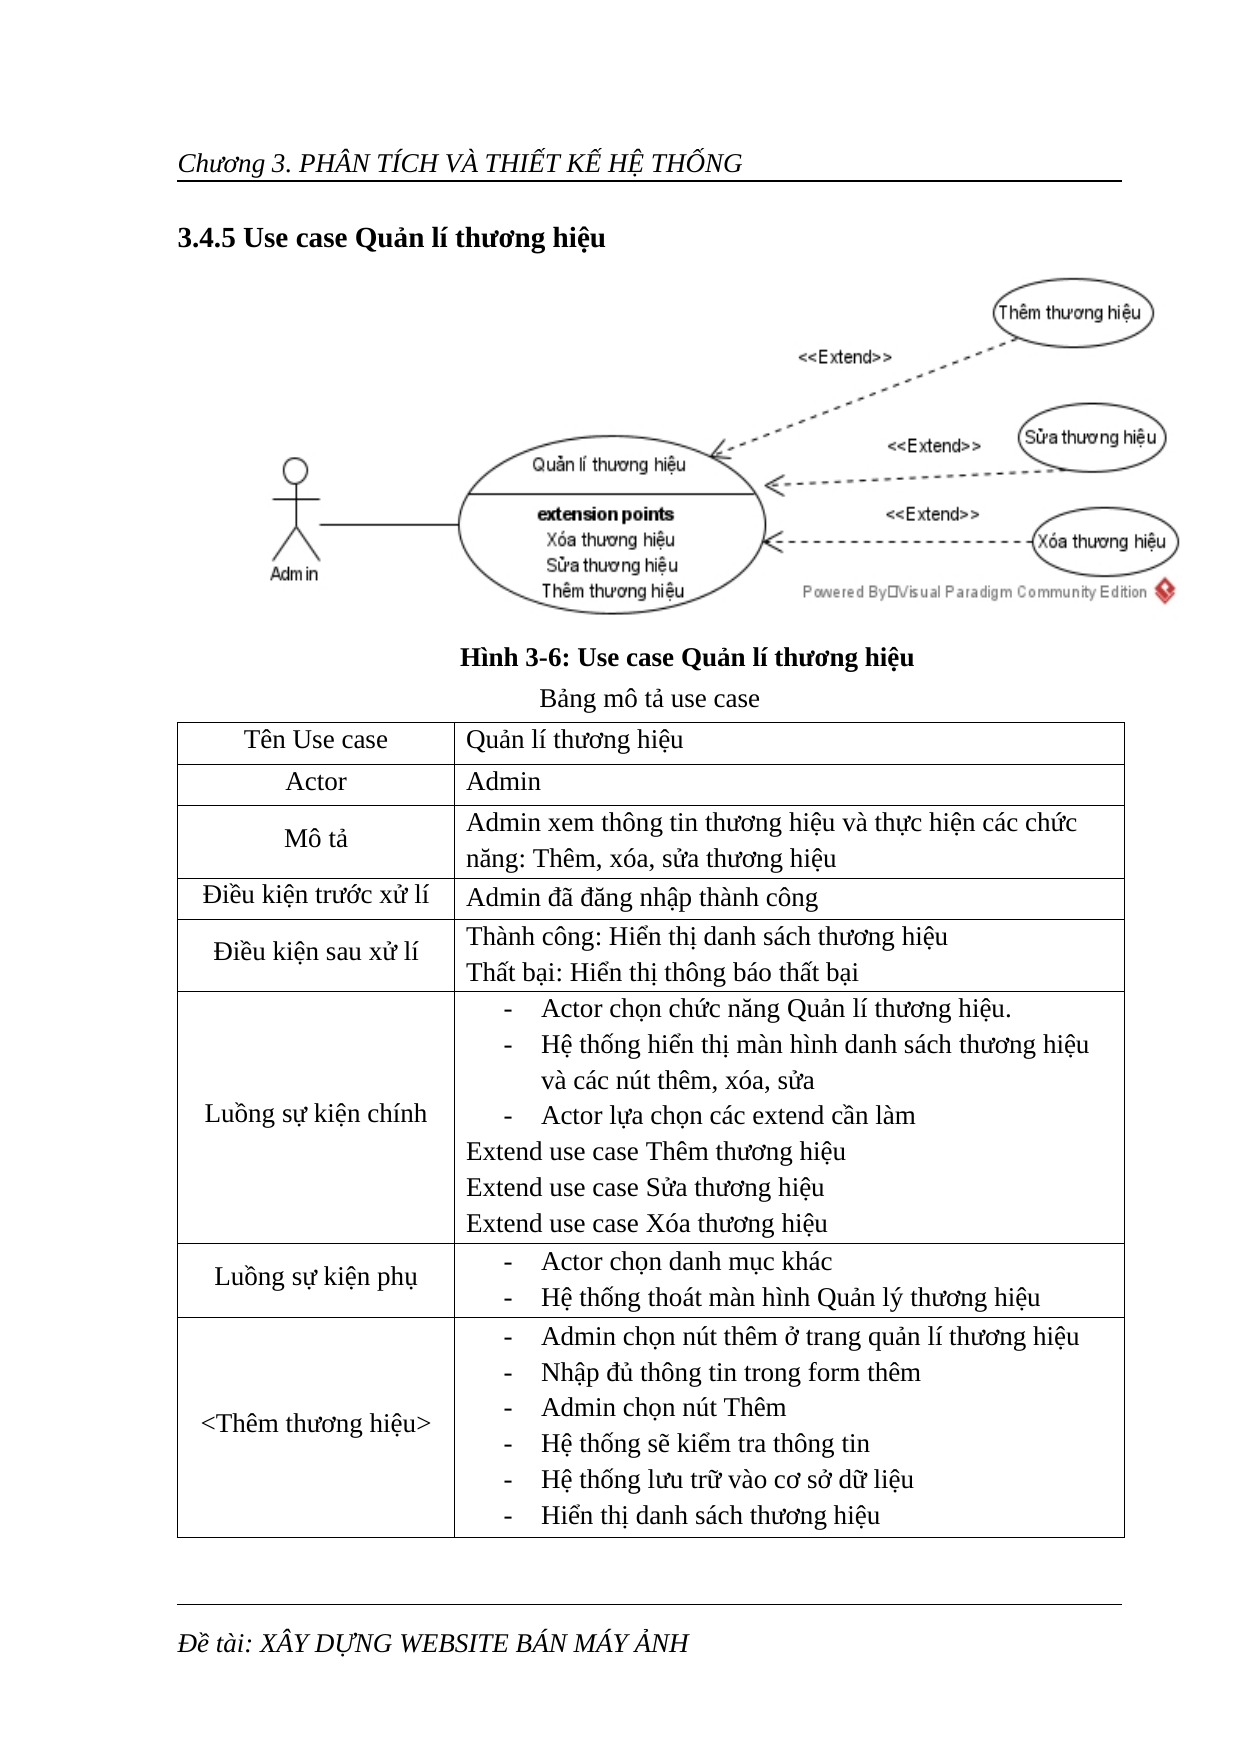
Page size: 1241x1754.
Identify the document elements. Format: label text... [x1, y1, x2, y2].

text Bảng mô tả use case [177, 682, 1122, 713]
table_header Tên Use case [178, 723, 454, 764]
text 3.4.5 Use case Quản lí thương hiệu [177, 220, 1122, 253]
table_cell Actor chọn chức năng Quản lí thương hiệu. Hệ thống hiển thị màn hình danh sách thương hiệu và các nút thêm, xóa, sửa Actor lựa chọn các extend cần làm Extend use case Thêm thương hiệu Extend use case Sửa thương hiệu Extend use case Xóa thương hiệu [455, 992, 1124, 1242]
table_cell Điều kiện sau xử lí [178, 920, 454, 991]
table_cell Admin đã đăng nhập thành công [455, 879, 1124, 919]
table_cell Điều kiện trước xử lí [178, 879, 454, 919]
table_header Quản lí thương hiệu [455, 723, 1124, 764]
table_cell Thành công: Hiển thị danh sách thương hiệu Thất bại: Hiển thị thông báo thất bại [455, 920, 1124, 991]
table_cell Mô tả [178, 806, 454, 878]
text Hình 3-6: Use case Quản lí thương hiệu [252, 641, 1122, 672]
table_cell Luồng sự kiện phụ [178, 1244, 454, 1317]
table_cell Admin xem thông tin thương hiệu và thực hiện các chức năng: Thêm, xóa, sửa thương hiệu [455, 806, 1124, 878]
table_cell Actor [178, 765, 454, 805]
table_cell Admin chọn nút thêm ở trang quản lí thương hiệu Nhập đủ thông tin trong form thêm Admin chọn nút Thêm Hệ thống sẽ kiểm tra thông tin Hệ thống lưu trữ vào cơ sở dữ liệu Hiển thị danh sách thương hiệu [455, 1318, 1124, 1537]
picture [252, 275, 1184, 620]
table_cell Actor chọn danh mục khác Hệ thống thoát màn hình Quản lý thương hiệu [455, 1244, 1124, 1317]
table_cell Luồng sự kiện chính [178, 992, 454, 1242]
table_cell <Thêm thương hiệu> [178, 1318, 454, 1537]
table_cell Admin [455, 765, 1124, 805]
